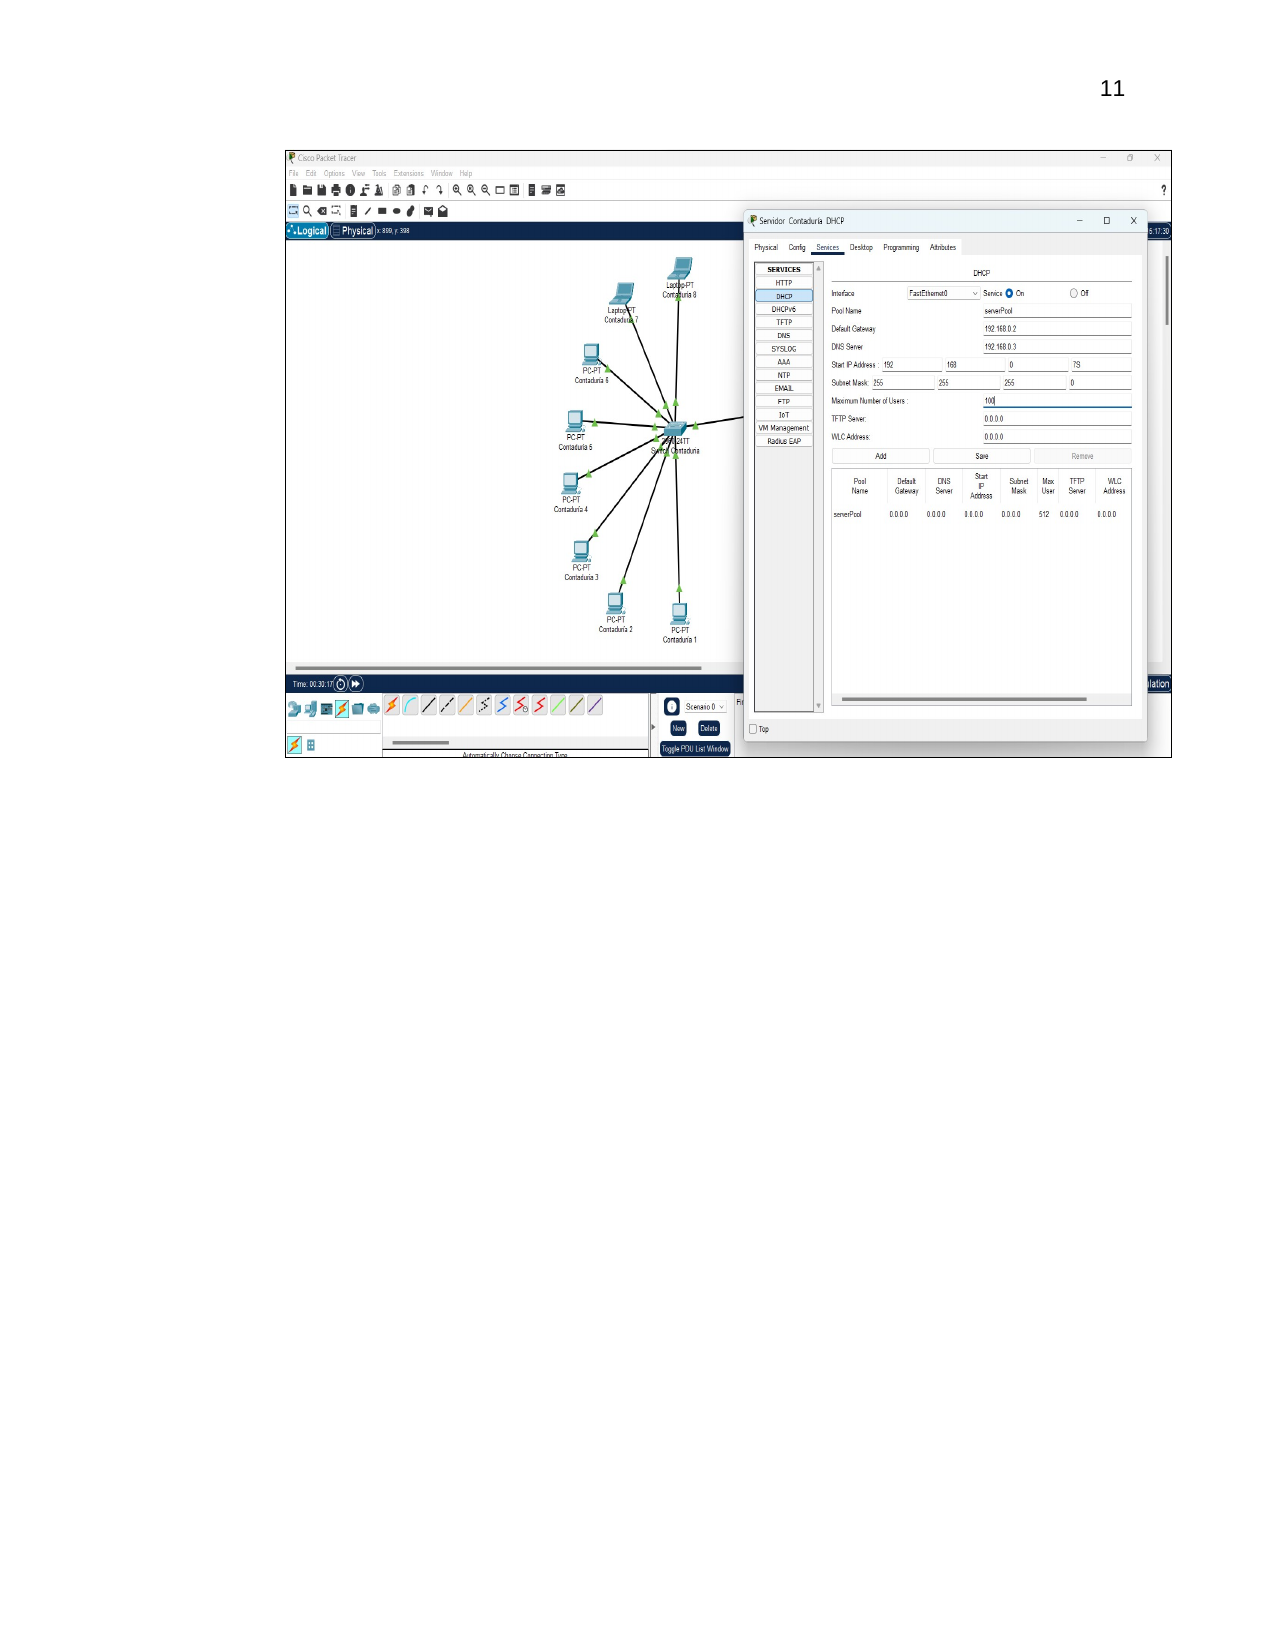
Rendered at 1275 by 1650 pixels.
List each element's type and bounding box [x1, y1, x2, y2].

picture [294, 227, 326, 236]
picture [286, 151, 1171, 757]
